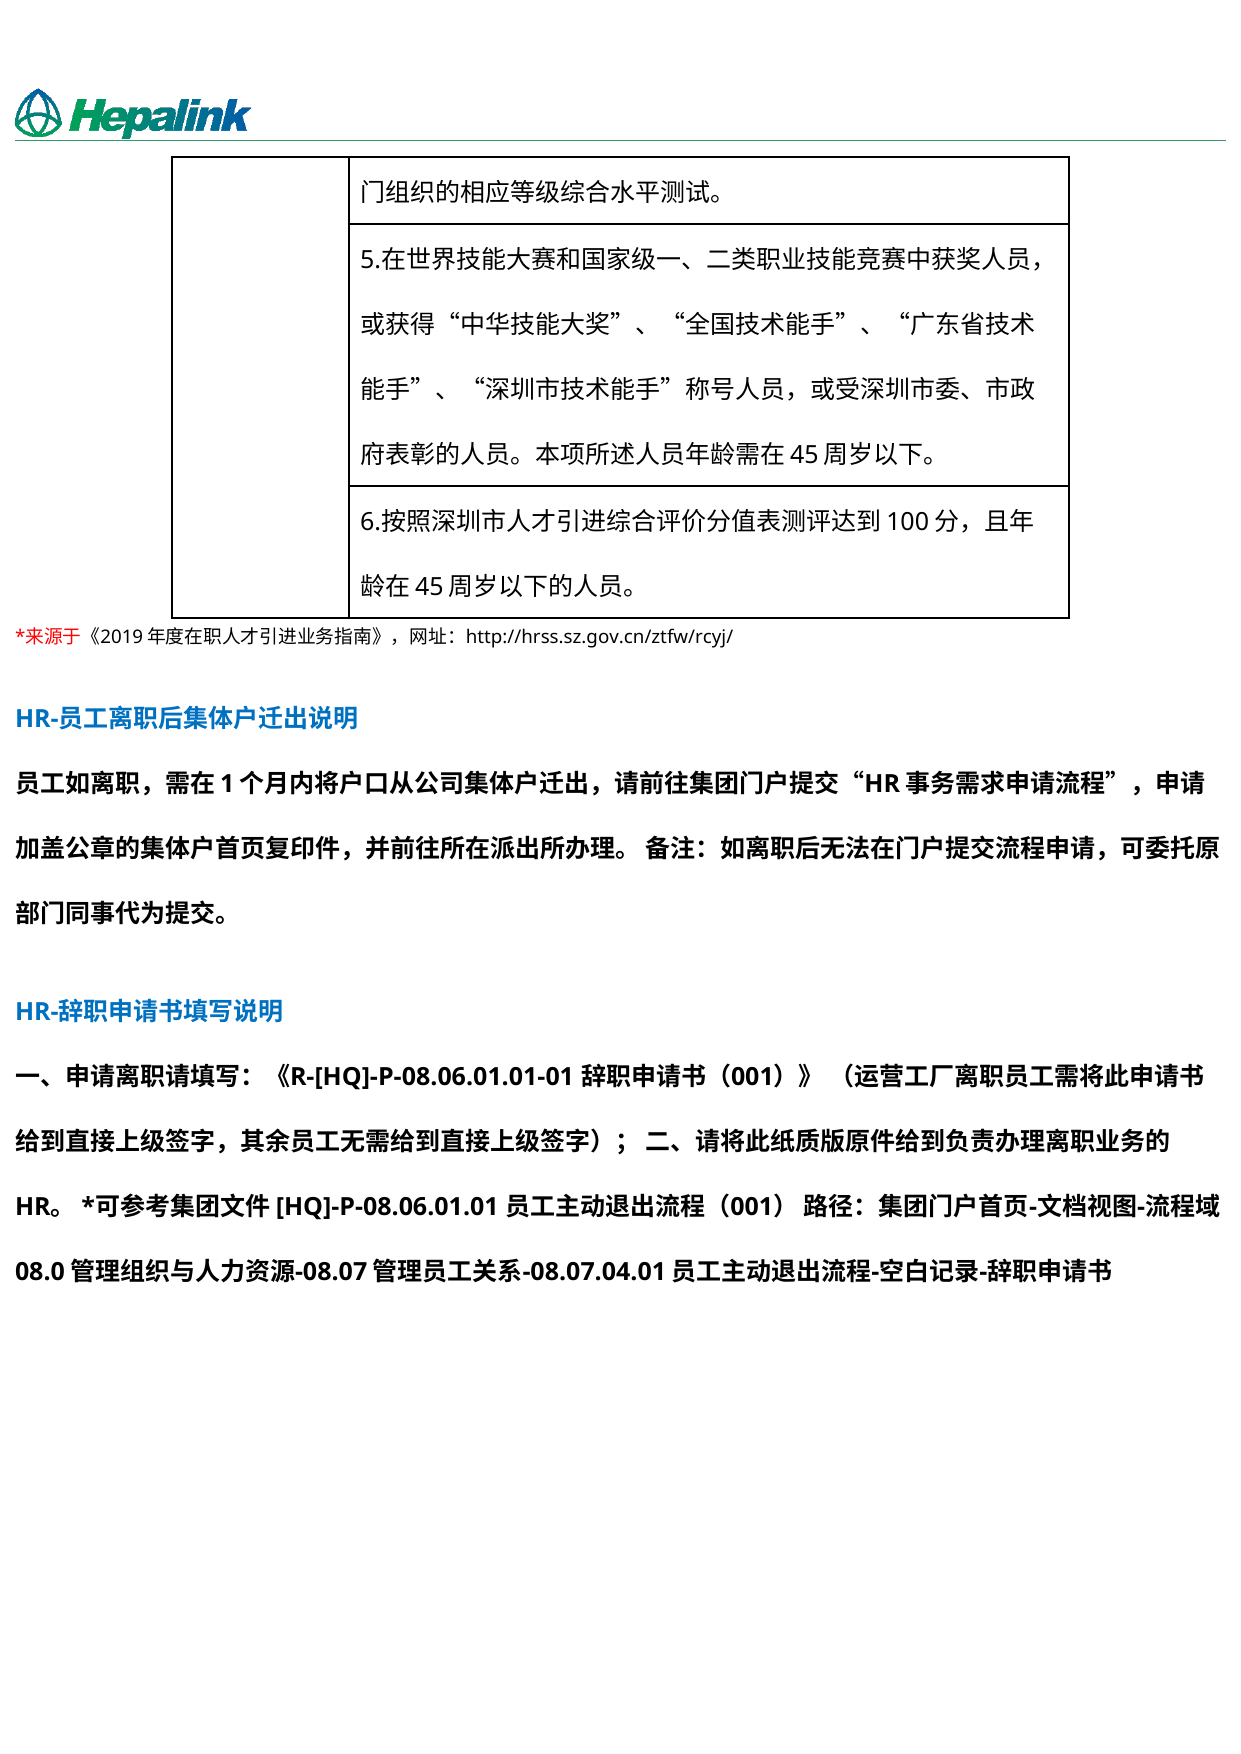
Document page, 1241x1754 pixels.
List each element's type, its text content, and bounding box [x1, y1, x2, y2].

picture [14, 88, 252, 139]
text HR-辞职申请书填写说明 [15, 977, 1226, 1042]
table_cell 5.在世界技能大赛和国家级一、二类职业技能竞赛中获奖人员，或获得“中华技能大奖”、“全国技术能手”、“广东省技术能手”、“深圳市技术能手”称号人员，或受深圳市委、市政府表彰的人员。本项所述人员年龄需在45周岁以下。 [350, 225, 1068, 485]
text HR-员工离职后集体户迁出说明 [15, 684, 1226, 749]
text *来源于《2019年度在职人才引进业务指南》，网址：http://hrss.sz.gov.cn/ztfw/rcyj/ [15, 619, 1226, 652]
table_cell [350, 158, 1068, 223]
text 一、申请离职请填写：《R-[HQ]-P-08.06.01.01-01 辞职申请书（001）》 （运营工厂离职员工需将此申请书给到直接上级签字，其余员工无需给到直接上级签字）； 二、请将此纸质版原件给到负责办理离职业务的HR。 *可参考集团文件 [HQ]-P-08.06.01.01 员工主动退出流程（001） 路径：集团门户首页-文档视图-流程域 08.0管理组织与人力资源-08.07管理员工关系-08.07.04.01员工主动退出流程-空白记录-辞职申请书 [15, 1042, 1226, 1302]
table_cell 6.按照深圳市人才引进综合评价分值表测评达到100分，且年龄在45周岁以下的人员。 [350, 487, 1068, 617]
text 员工如离职，需在1个月内将户口从公司集体户迁出，请前往集团门户提交“HR事务需求申请流程”，申请加盖公章的集体户首页复印件，并前往所在派出所办理。 备注：如离职后无法在门户提交流程申请，可委托原部门同事代为提交。 [15, 749, 1226, 944]
